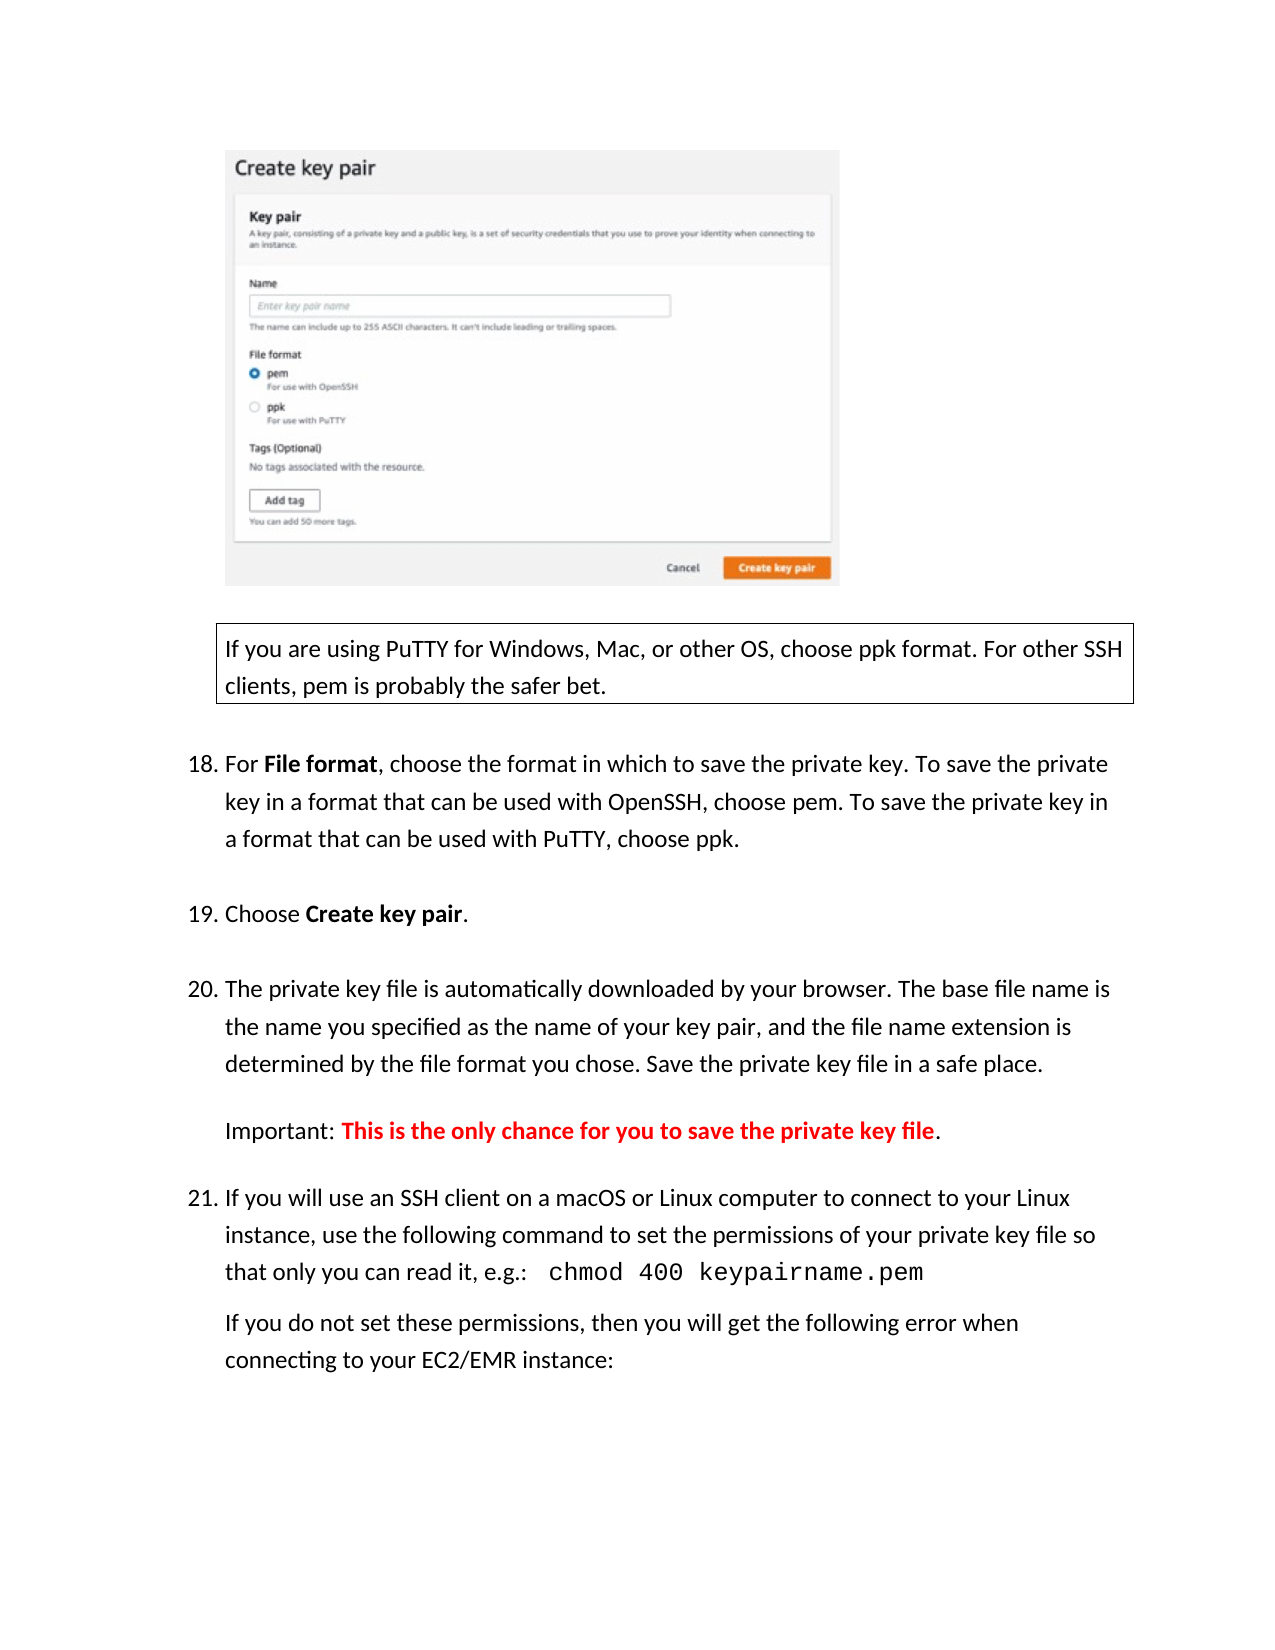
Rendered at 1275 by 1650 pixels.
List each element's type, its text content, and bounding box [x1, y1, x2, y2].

picture [225, 150, 840, 586]
text If you are using PuTTY for Windows, Mac, or other OS, choose ppk format. For other SSH clients, pem is probably the safer bet. [217, 624, 1133, 703]
list For File format, choose the format in which to save the private key. To save the private key in a format that can be used with OpenSSH, choose pem. To save the private key in a format that can be used with PuTTY, choose ppk. [187, 742, 1125, 854]
list The private key file is automatically downloaded by your browser. The base file name is the name you specified as the name of your key pair, and the file name extension is determined by the file format you chose. Save the private key file in a safe place. [187, 967, 1125, 1079]
list Choose Create key pair. [187, 892, 1125, 929]
list If you will use an SSH client on a macOS or Linux computer to connect to your Linux instance, use the following command to set the permissions of your private key file so that only you can read it, e.g.: chmod 400 keypairname.pem [187, 1175, 1125, 1287]
text If you do not set these permissions, then you will get the following error when connecting to your EC2/EMR instance: [225, 1300, 1125, 1375]
text Important: This is the only chance for you to save the private key file. [225, 1108, 1125, 1146]
